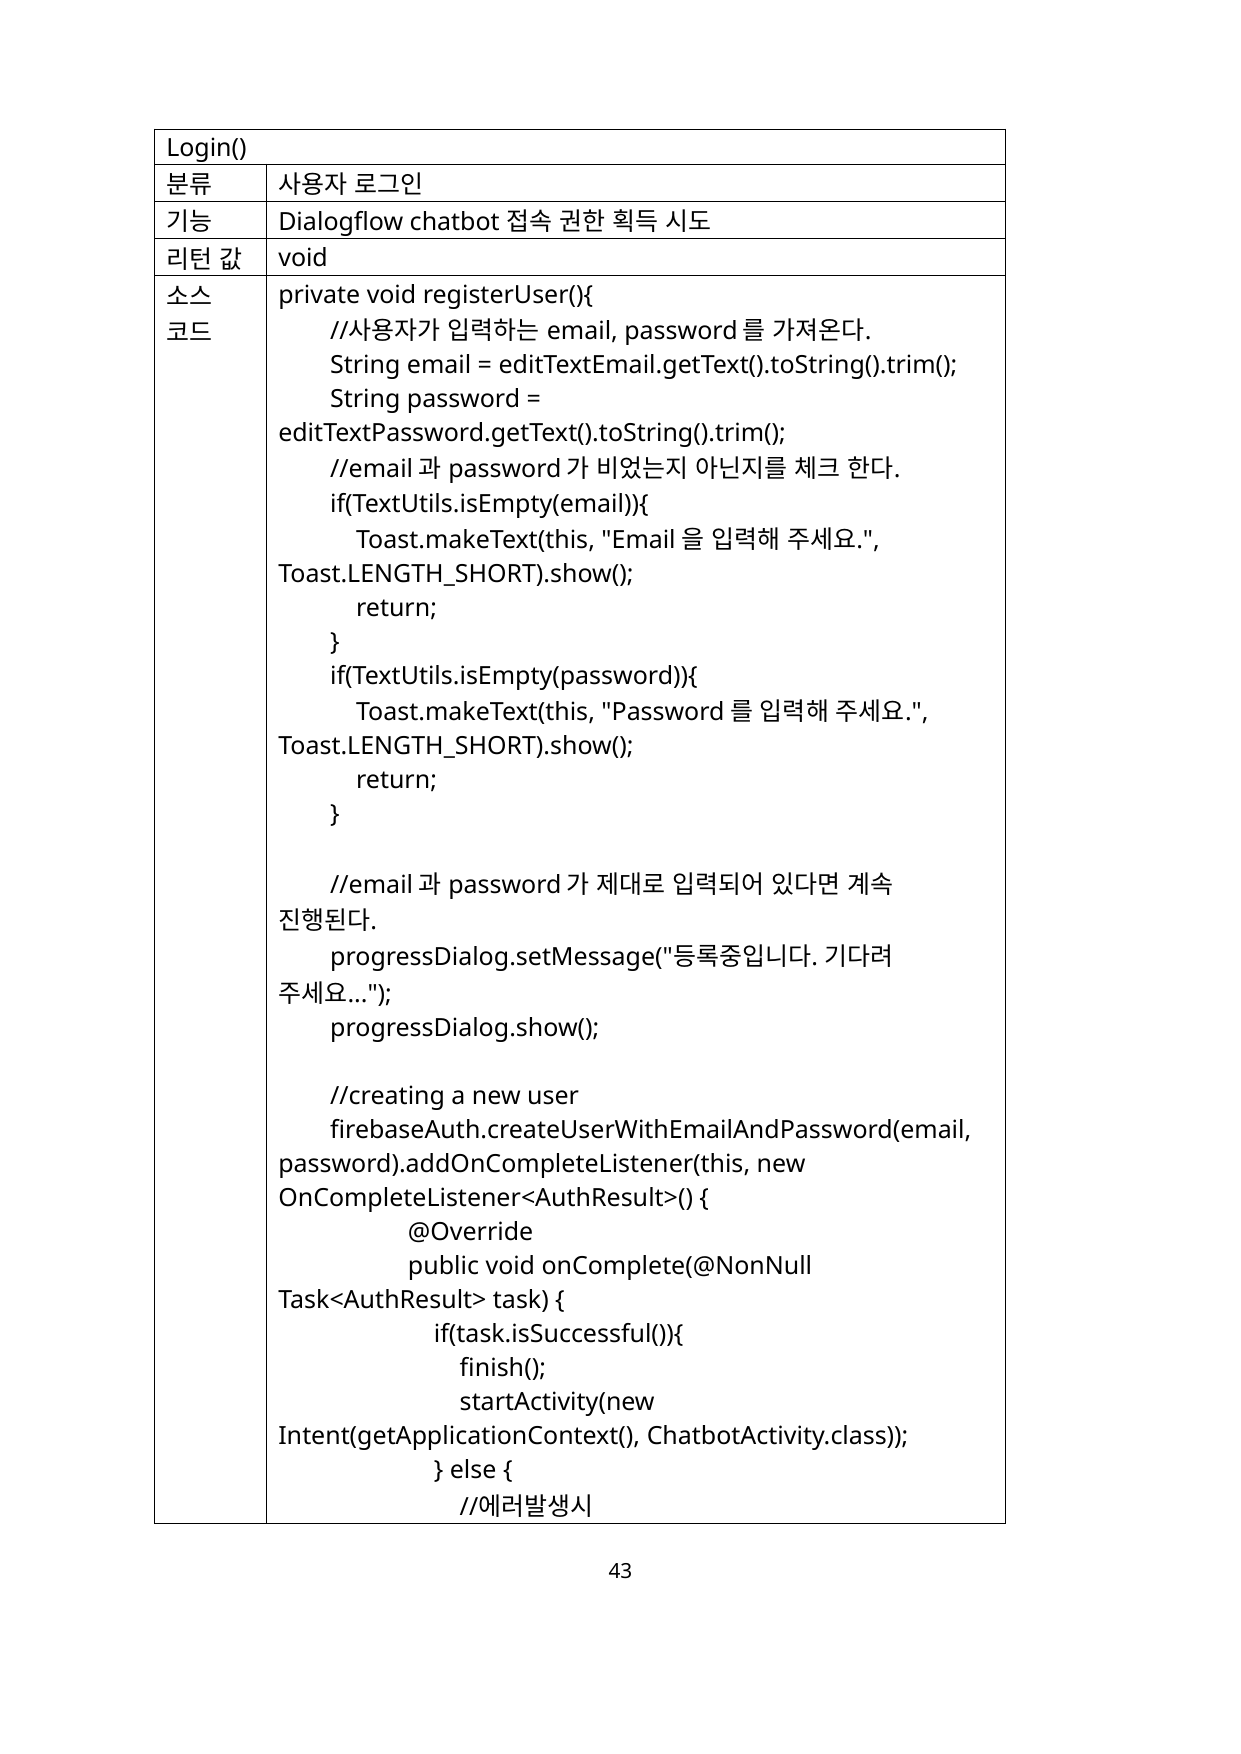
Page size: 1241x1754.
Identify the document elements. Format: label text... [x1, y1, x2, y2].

table_cell Dialogflow chatbot 접속 권한 획득 시도 [267, 202, 1005, 238]
table_cell 사용자 로그인 [267, 165, 1005, 201]
table_cell 기능 [155, 202, 266, 238]
table_cell 분류 [155, 165, 266, 201]
table_cell 리턴 값 [155, 239, 266, 275]
table_cell void [267, 239, 1005, 275]
table_header Login() [155, 130, 1005, 163]
table_cell 소스 코드 [155, 276, 266, 1522]
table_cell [267, 276, 1005, 1522]
